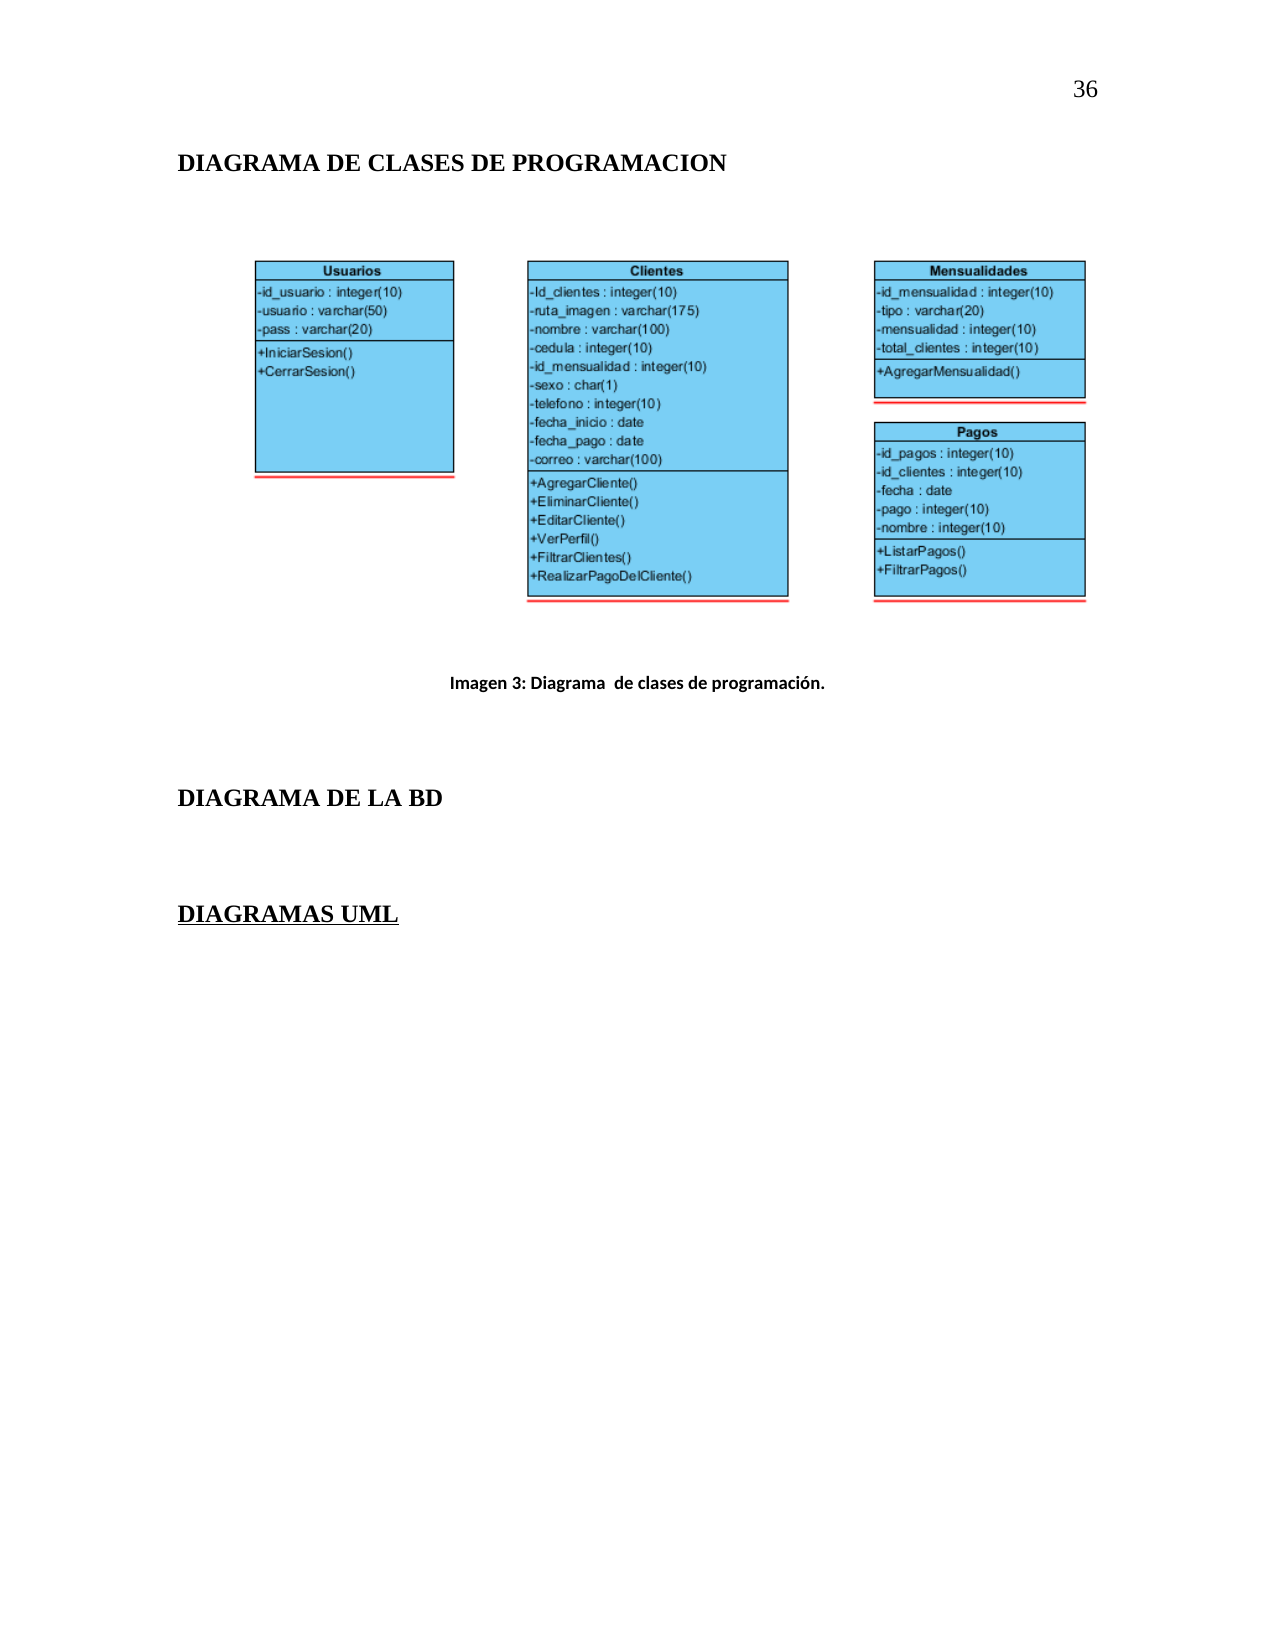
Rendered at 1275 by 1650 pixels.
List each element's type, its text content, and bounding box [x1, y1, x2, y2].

subtitle DIAGRAMA DE CLASES DE PROGRAMACION [177, 148, 1098, 176]
subtitle DIAGRAMAS UML [177, 899, 1098, 928]
picture [177, 205, 1180, 670]
text Imagen 3: Diagrama de clases de programación. [177, 670, 1098, 694]
subtitle DIAGRAMA DE LA BD [177, 783, 1098, 812]
